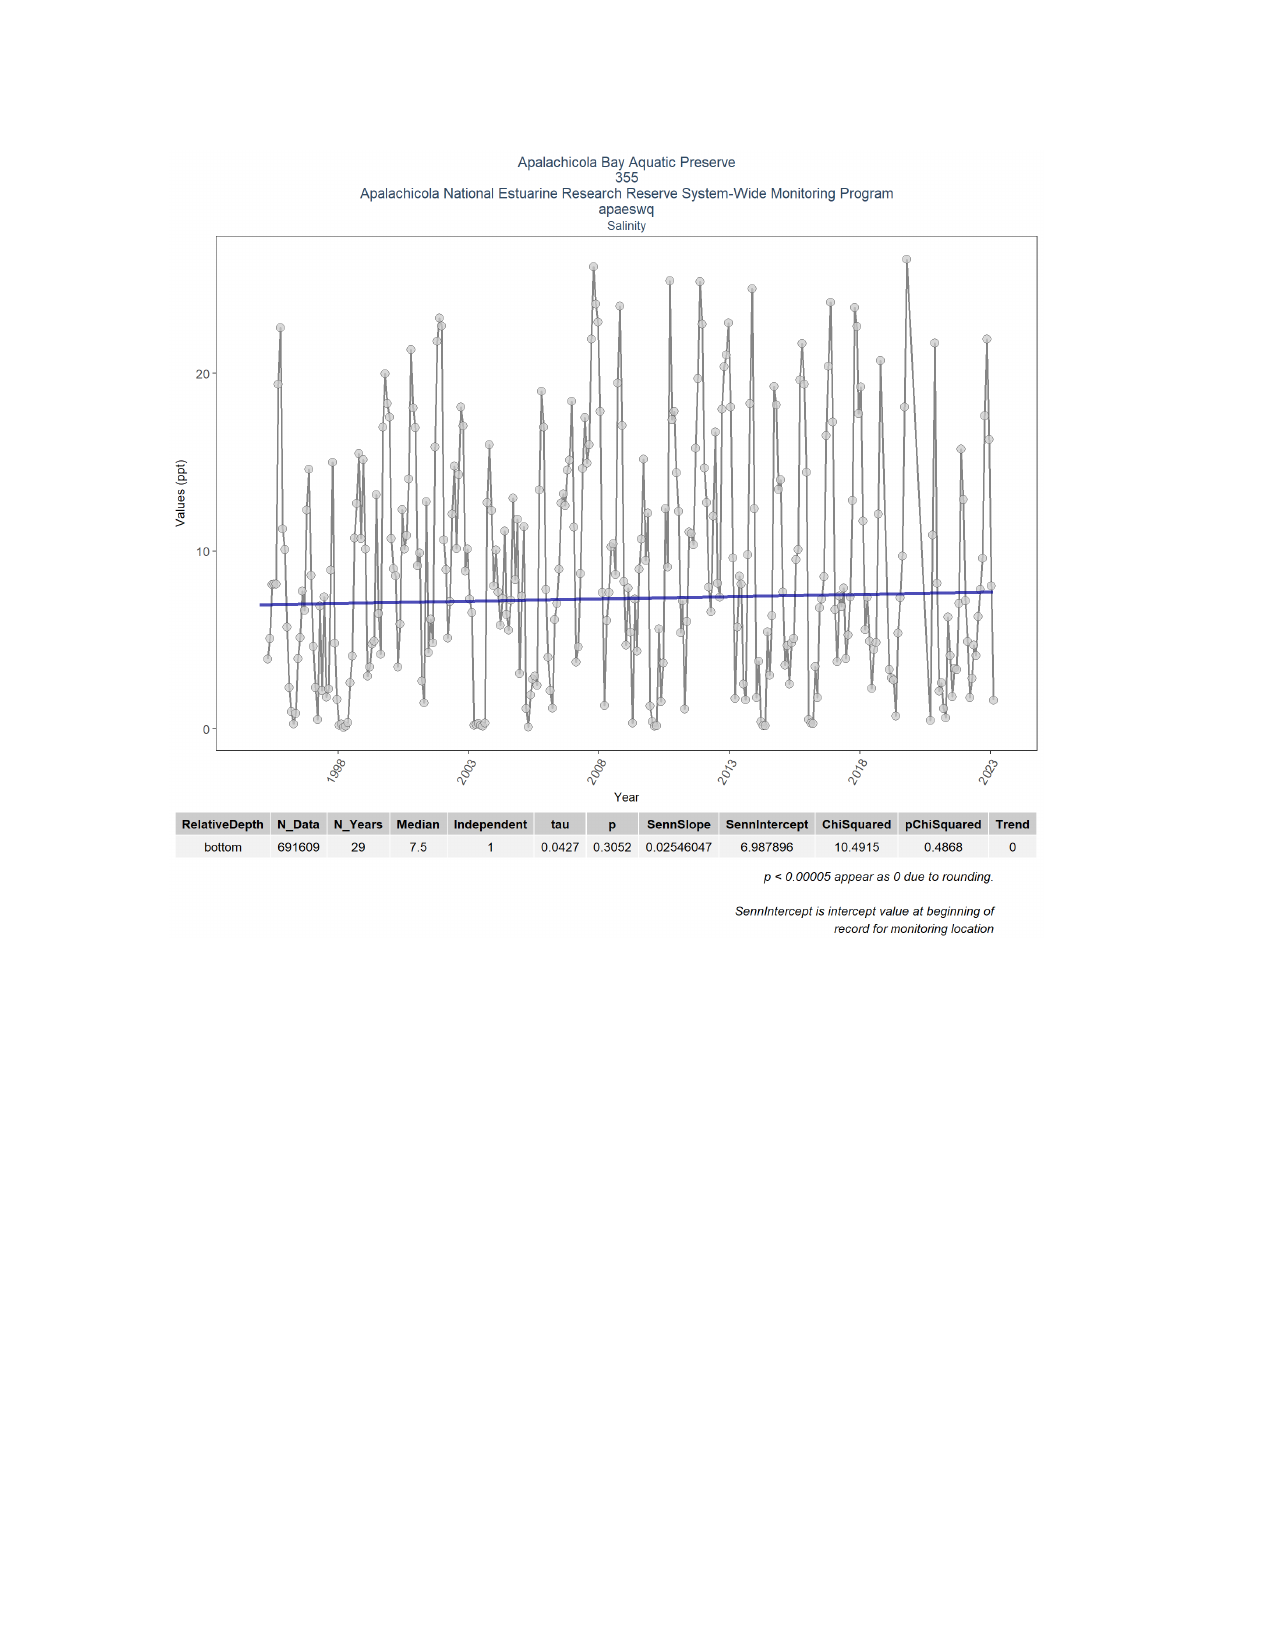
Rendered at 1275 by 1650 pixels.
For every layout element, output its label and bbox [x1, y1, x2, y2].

picture [168, 150, 1044, 938]
